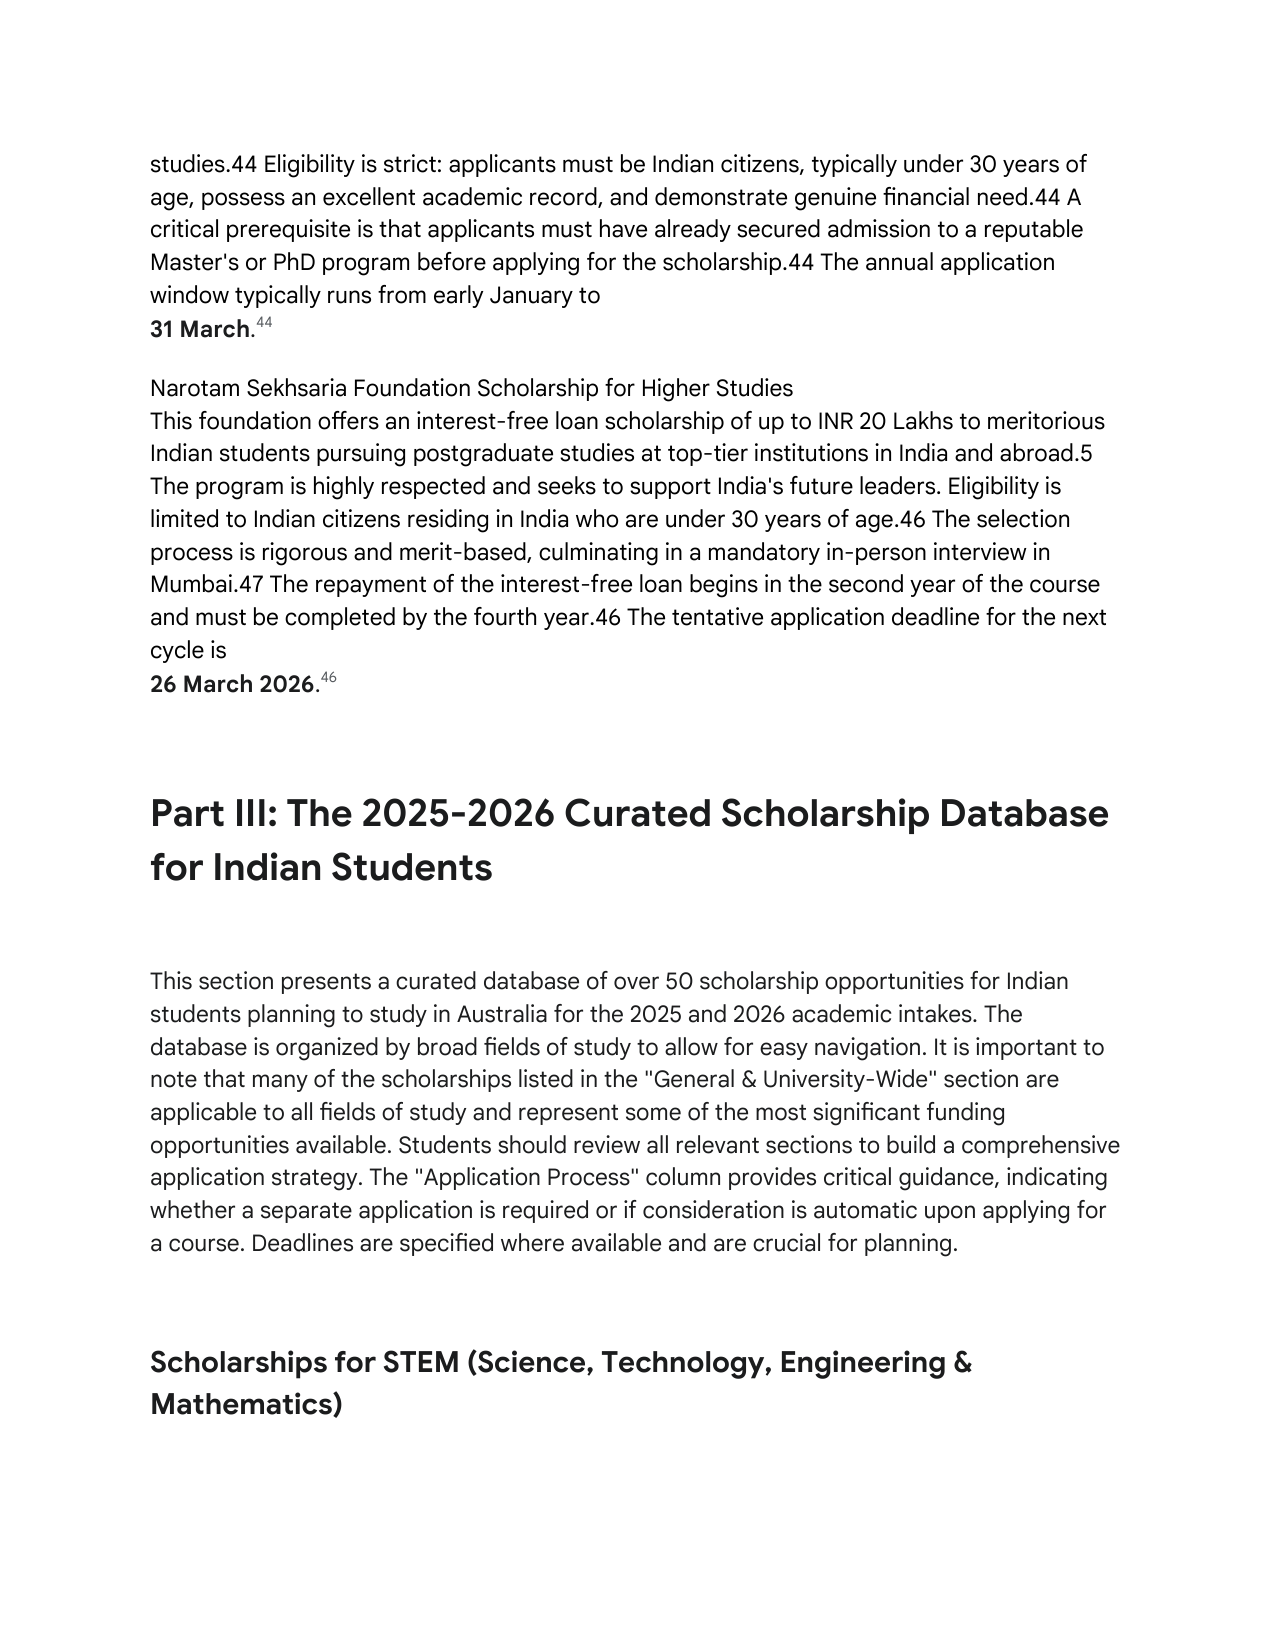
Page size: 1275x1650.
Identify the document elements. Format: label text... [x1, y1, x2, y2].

text 31 March.44 [150, 313, 1125, 345]
subtitle Scholarships for STEM (Science, Technology, Engineering & Mathematics) [150, 1344, 1125, 1423]
text 26 March 2026.46 [150, 669, 1125, 700]
subtitle Part III: The 2025-2026 Curated Scholarship Database for Indian Students [150, 790, 1125, 891]
text This foundation offers an interest-free loan scholarship of up to INR 20 Lakhs to meritorious Indian students pursuing postgraduate studies at top-tier institutions in India and abroad.5 The program is highly respected and seeks to support India's future leaders. Eligibility is limited to Indian citizens residing in India who are under 30 years of age.46 The selection process is rigorous and merit-based, culminating in a mandatory in-person interview in Mumbai.47 The repayment of the interest-free loan begins in the second year of the course and must be completed by the fourth year.46 The tentative application deadline for the next cycle is [150, 407, 1125, 665]
text Narotam Sekhsaria Foundation Scholarship for Higher Studies [150, 374, 1125, 403]
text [150, 150, 1125, 309]
text This section presents a curated database of over 50 scholarship opportunities for Indian students planning to study in Australia for the 2025 and 2026 academic intakes. The database is organized by broad fields of study to allow for easy navigation. It is important to note that many of the scholarships listed in the "General & University-Wide" section are applicable to all fields of study and represent some of the most significant funding opportunities available. Students should review all relevant sections to build a comprehensive application strategy. The "Application Process" column provides critical guidance, indicating whether a separate application is required or if consideration is automatic upon applying for a course. Deadlines are specified where available and are crucial for planning. [150, 967, 1125, 1258]
